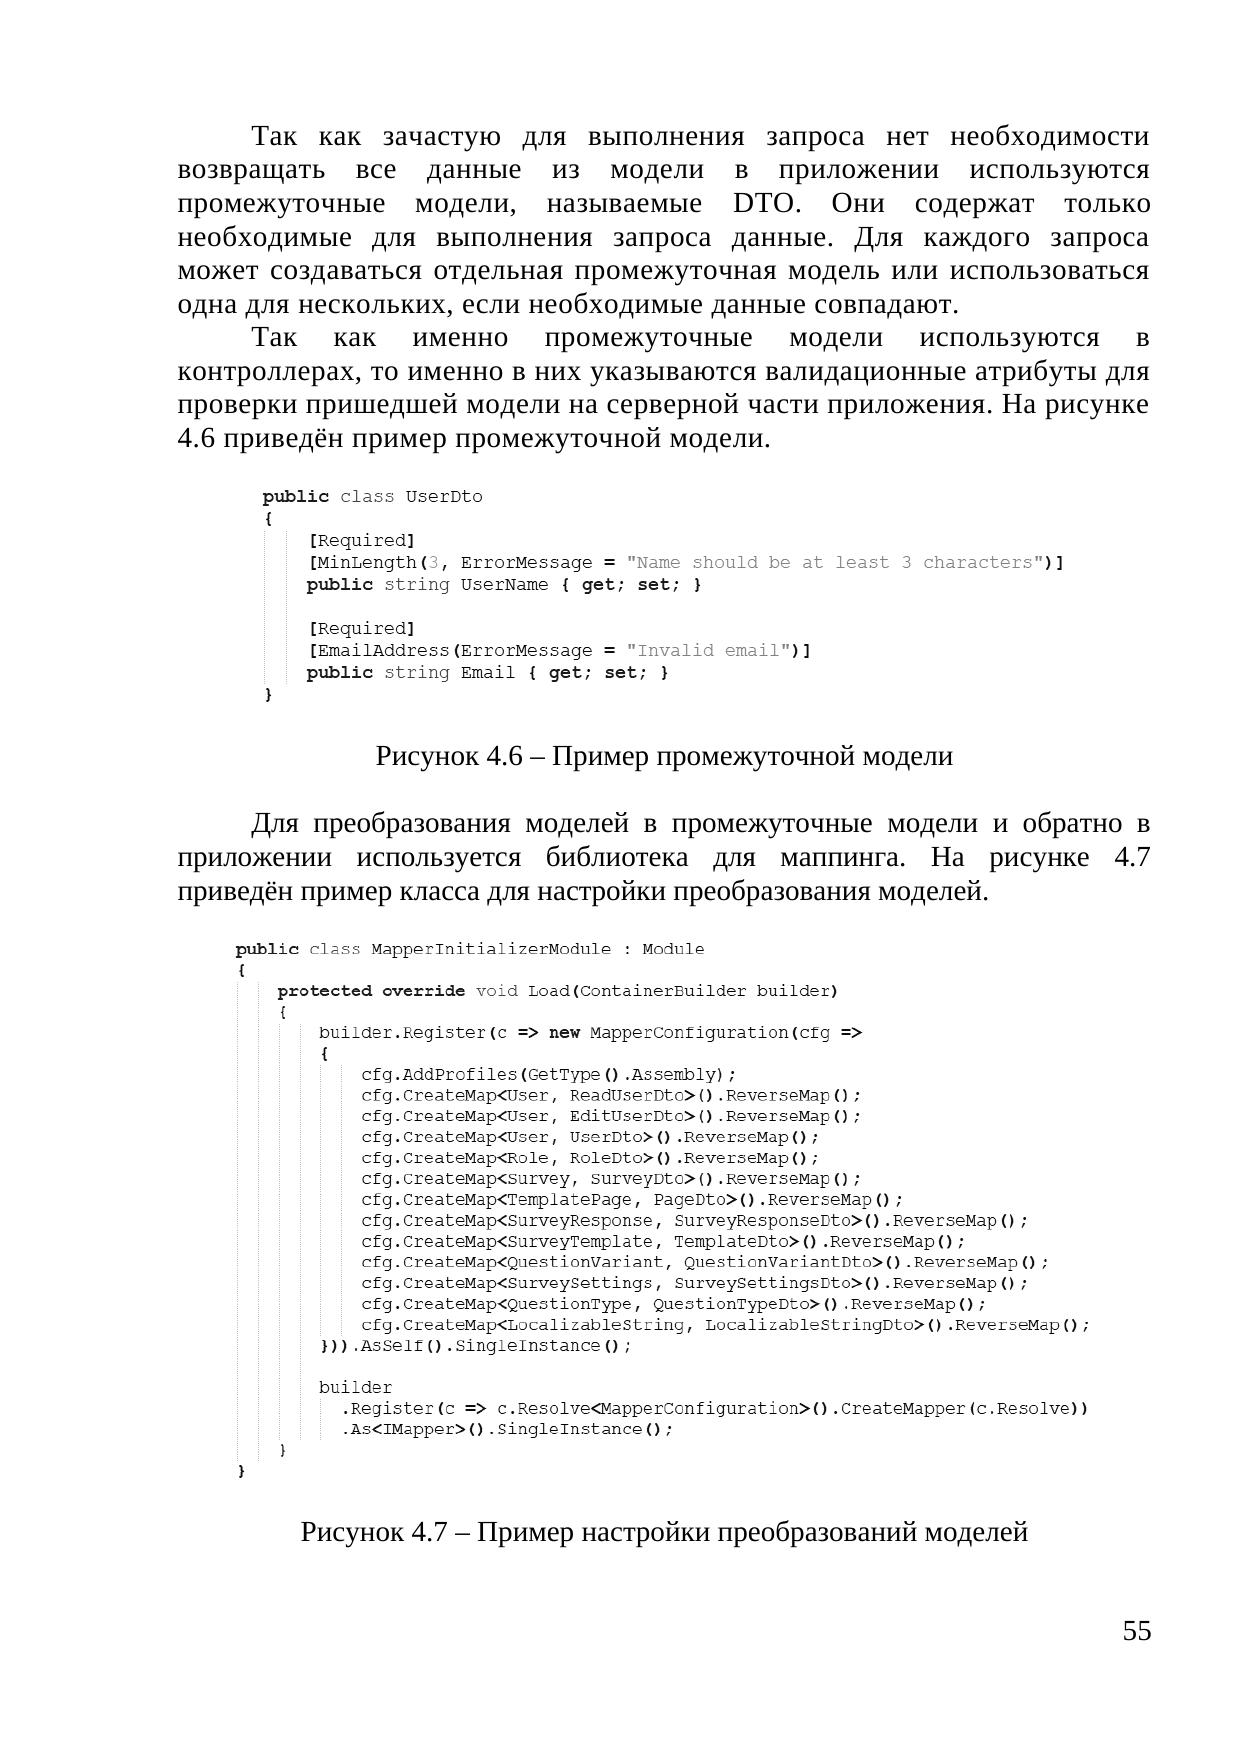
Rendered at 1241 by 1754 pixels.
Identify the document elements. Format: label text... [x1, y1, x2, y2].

text Для преобразования моделей в промежуточные модели и обратно в приложении используется библиотека для маппинга. На рисунке 4.7 приведён пример класса для настройки преобразования моделей. [177, 806, 1152, 906]
text Так как зачастую для выполнения запроса нет необходимости возвращать все данные из модели в приложении используются промежуточные модели, называемые DTO. Они содержат только необходимые для выполнения запроса данные. Для каждого запроса может создаваться отдельная промежуточная модель или использоваться одна для нескольких, если необходимые данные совпадают. [177, 118, 1152, 319]
text Рисунок 4.6 – Пример промежуточной модели [177, 738, 1152, 772]
text Так как именно промежуточные модели используются в контроллерах, то именно в них указываются валидационные атрибуты для проверки пришедшей модели на серверной части приложения. На рисунке 4.6 приведён пример промежуточной модели. [177, 319, 1152, 453]
text Рисунок 4.7 – Пример настройки преобразований моделей [177, 1514, 1152, 1548]
